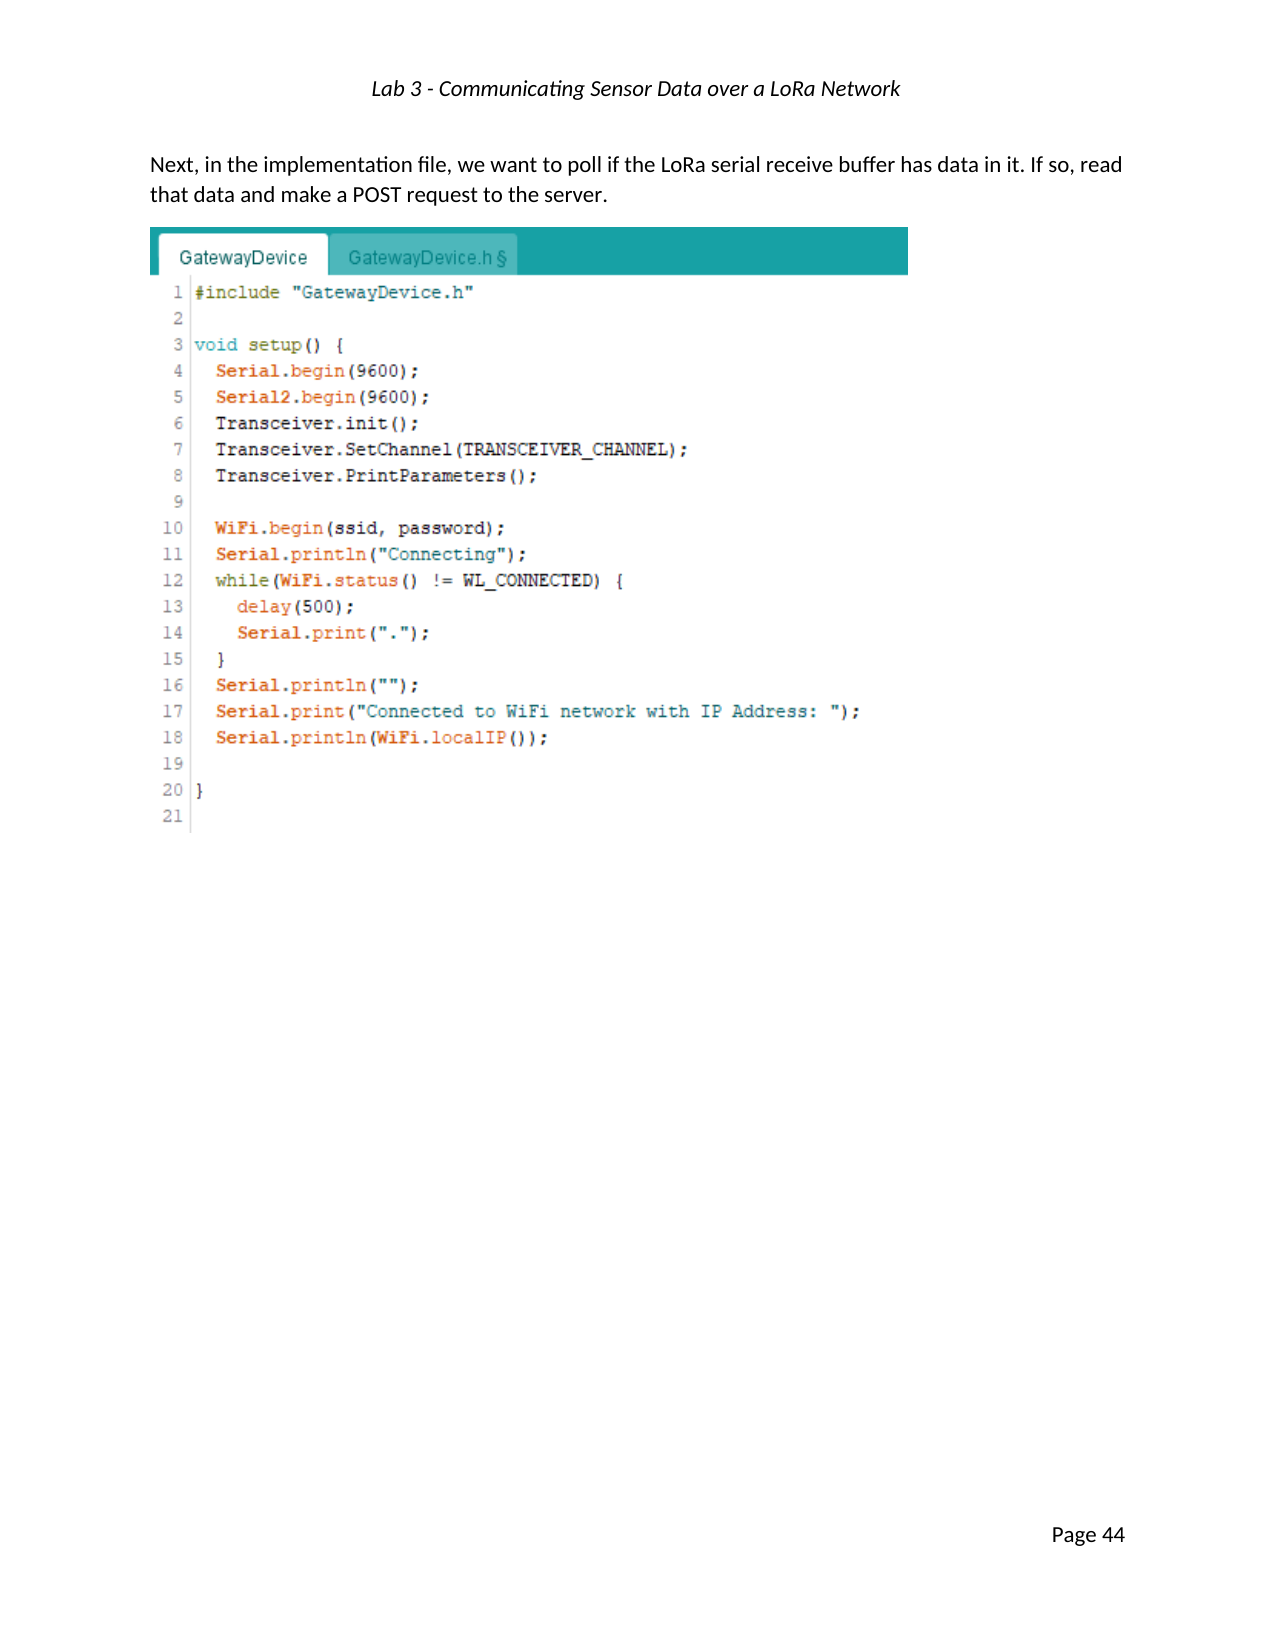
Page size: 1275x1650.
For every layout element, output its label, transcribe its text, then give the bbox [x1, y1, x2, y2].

picture [150, 227, 908, 833]
text Next, in the implementation file, we want to poll if the LoRa serial receive buffer has data in it. If so, read that data and make a POST request to the server. [150, 150, 1125, 208]
